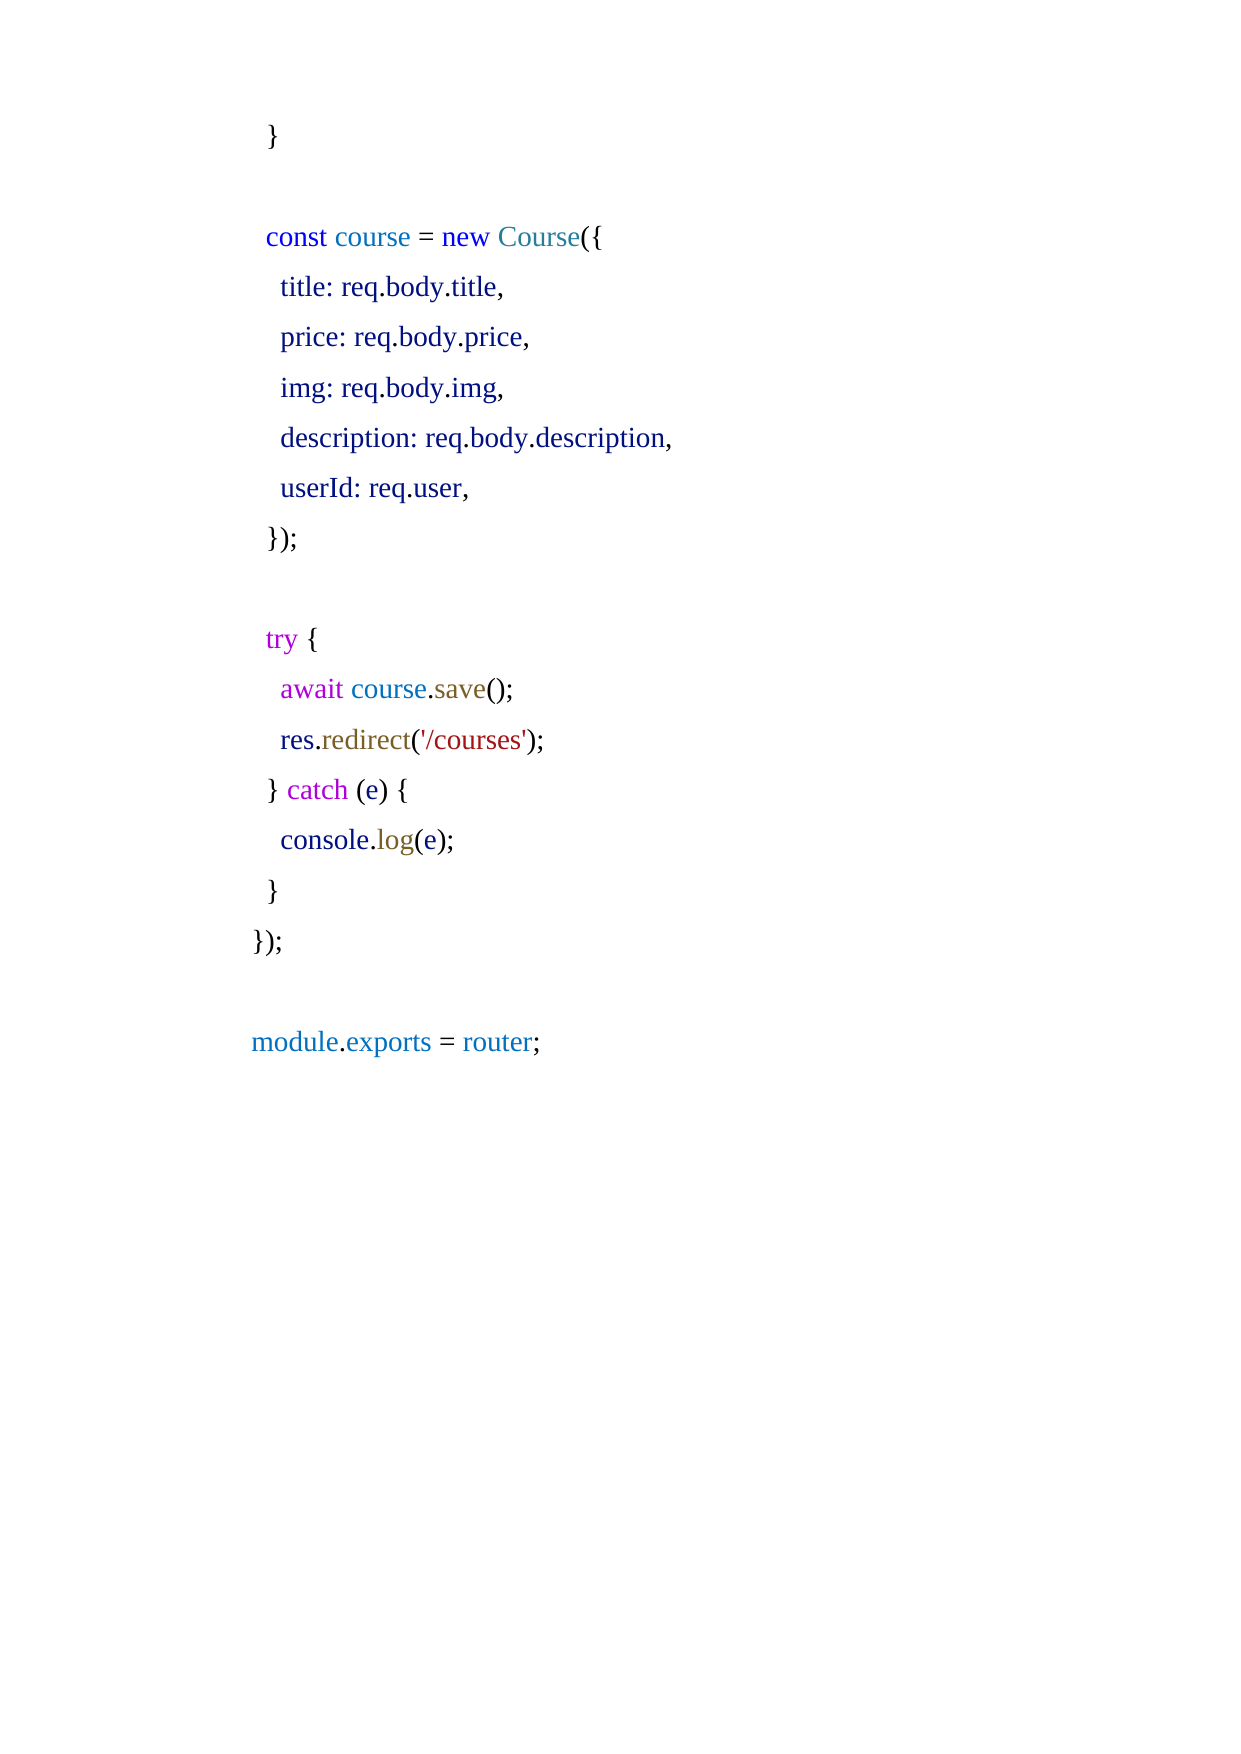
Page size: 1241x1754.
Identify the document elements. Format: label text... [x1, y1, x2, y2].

text console.log(e); [177, 822, 1152, 856]
text module.exports = router; [177, 1024, 1152, 1057]
text } [177, 873, 1152, 906]
text img: req.body.img, [177, 370, 1152, 403]
text const course = new Course({ [177, 219, 1152, 252]
text } [177, 118, 1152, 152]
text description: req.body.description, [177, 420, 1152, 453]
text await course.save(); [177, 672, 1152, 705]
text userId: req.user, [177, 470, 1152, 504]
text price: req.body.price, [177, 319, 1152, 353]
text res.redirect('/courses'); [177, 722, 1152, 755]
text title: req.body.title, [177, 269, 1152, 303]
text try { [177, 621, 1152, 655]
text }); [177, 521, 1152, 554]
text }); [177, 923, 1152, 957]
text } catch (e) { [177, 772, 1152, 806]
